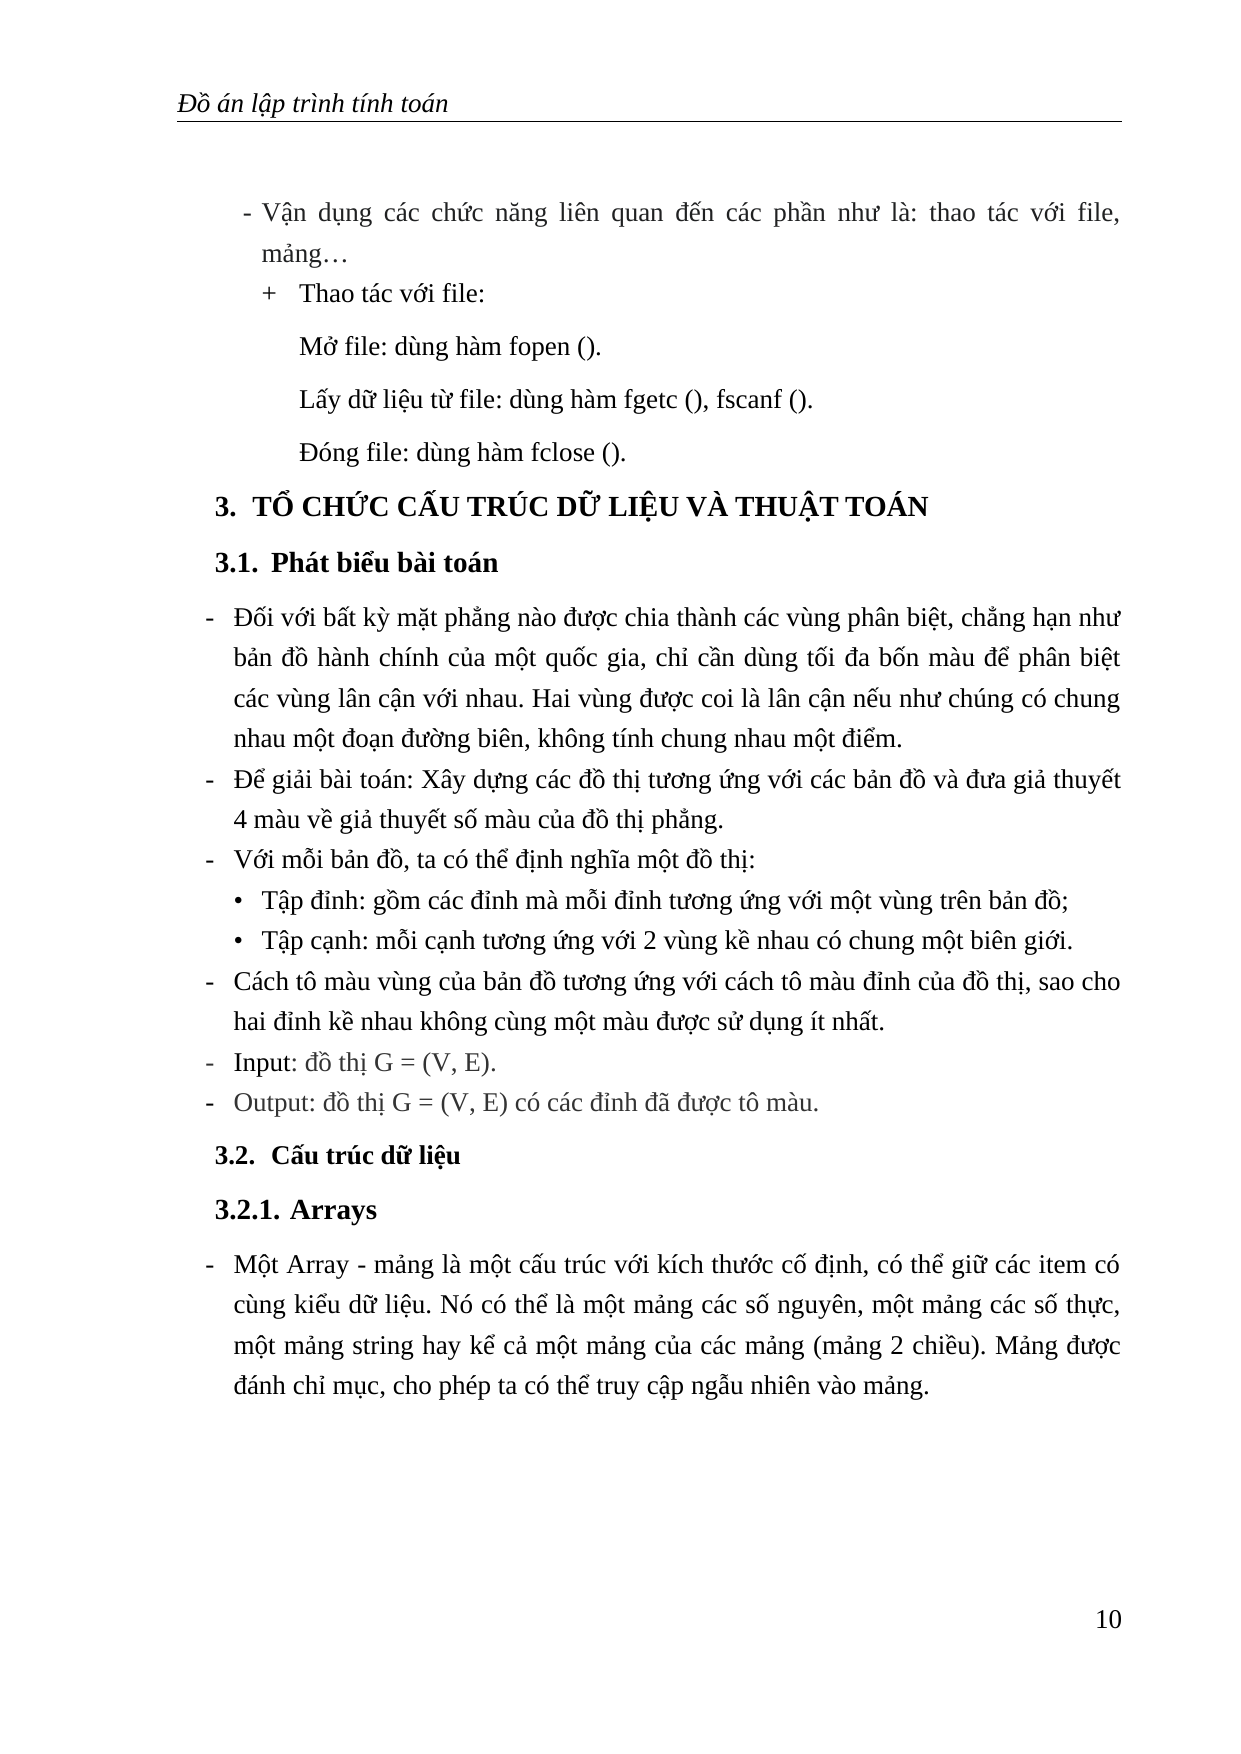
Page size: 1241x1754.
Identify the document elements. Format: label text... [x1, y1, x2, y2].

text Lấy dữ liệu từ file: dùng hàm fgetc (), fscanf (). [299, 383, 1122, 414]
list Tập cạnh: mỗi cạnh tương ứng với 2 vùng kề nhau có chung một biên giới. [233, 924, 1122, 956]
list Đối với bất kỳ mặt phẳng nào được chia thành các vùng phân biệt, chẳng hạn như bản đồ hành chính của một quốc gia, chỉ cần dùng tối đa bốn màu để phân biệt các vùng lân cận với nhau. Hai vùng được coi là lân cận nếu như chúng có chung nhau một đoạn đường biên, không tính chung nhau một điểm. [205, 601, 1122, 753]
list Output: đồ thị G = (V, E) có các đỉnh đã được tô màu. [205, 1086, 1122, 1117]
text Đóng file: dùng hàm fclose (). [299, 436, 1122, 467]
subtitle Cấu trúc dữ liệu [214, 1139, 1122, 1170]
subtitle Phát biểu bài toán [214, 545, 1122, 578]
text Mở file: dùng hàm fopen (). [299, 330, 1122, 361]
list Input: đồ thị G = (V, E). [205, 1046, 1122, 1077]
list Thao tác với file: [261, 277, 1122, 308]
list Tập đỉnh: gồm các đỉnh mà mỗi đỉnh tương ứng với một vùng trên bản đồ; [233, 884, 1122, 915]
list Một Array - mảng là một cấu trúc với kích thước cố định, có thể giữ các item có cùng kiểu dữ liệu. Nó có thể là một mảng các số nguyên, một mảng các số thực, một mảng string hay kể cả một mảng của các mảng (mảng 2 chiều). Mảng được đánh chỉ mục, cho phép ta có thể truy cập ngẫu nhiên vào mảng. [205, 1248, 1122, 1400]
list Để giải bài toán: Xây dựng các đồ thị tương ứng với các bản đồ và đưa giả thuyết 4 màu về giả thuyết số màu của đồ thị phẳng. [205, 763, 1122, 834]
list Với mỗi bản đồ, ta có thể định nghĩa một đồ thị: [205, 843, 1122, 875]
list Cách tô màu vùng của bản đồ tương ứng với cách tô màu đỉnh của đồ thị, sao cho hai đỉnh kề nhau không cùng một màu được sử dụng ít nhất. [205, 965, 1122, 1036]
subtitle TỔ CHỨC CẤU TRÚC DỮ LIỆU VÀ THUẬT TOÁN [214, 489, 1122, 522]
list Vận dụng các chức năng liên quan đến các phần như là: thao tác với file, mảng… [243, 196, 1122, 268]
subtitle Arrays [214, 1192, 1122, 1225]
